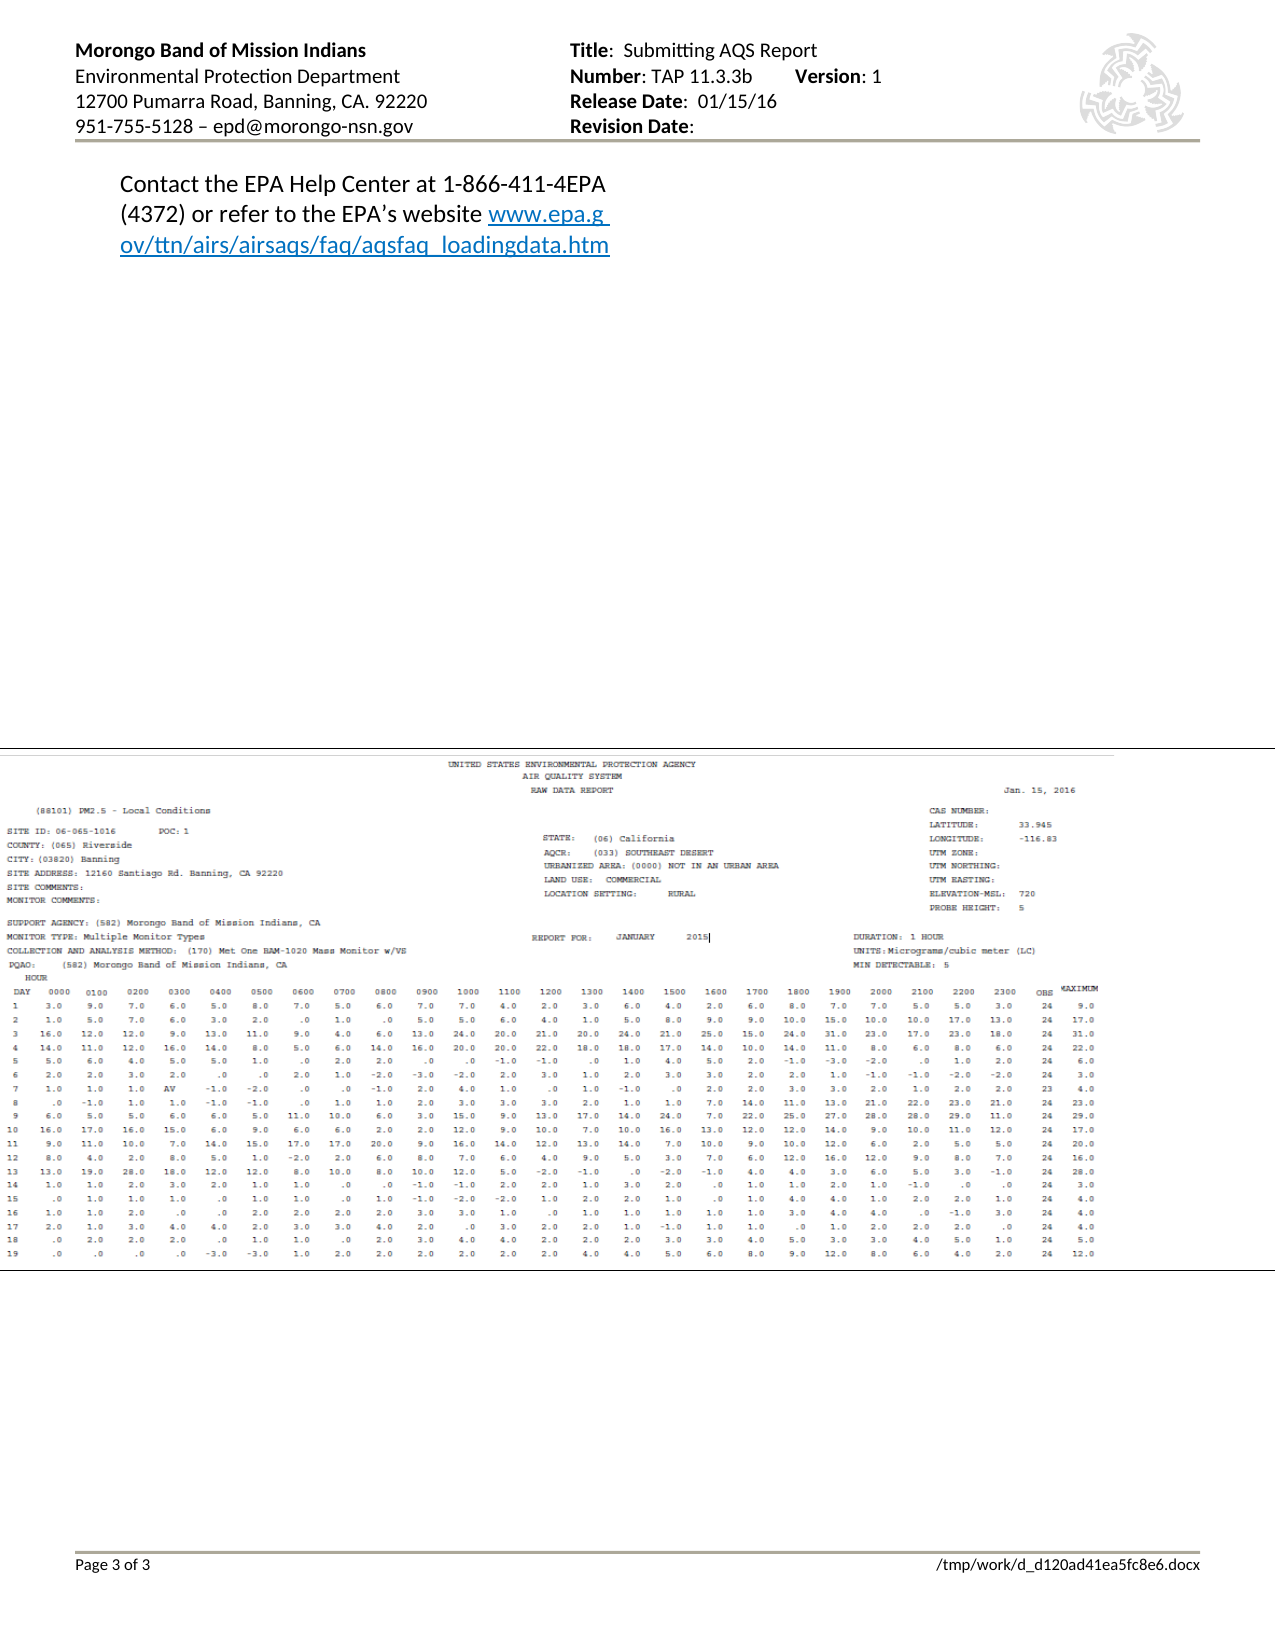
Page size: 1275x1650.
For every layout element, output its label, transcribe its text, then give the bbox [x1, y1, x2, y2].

picture [0, 755, 1115, 1263]
text Contact the EPA Help Center at 1-866-411-4EPA (4372) or refer to the EPA’s website www.epa.g ov/ttn/airs/airsaqs/faq/aqsfaq_loadingdata.htm [120, 168, 628, 259]
